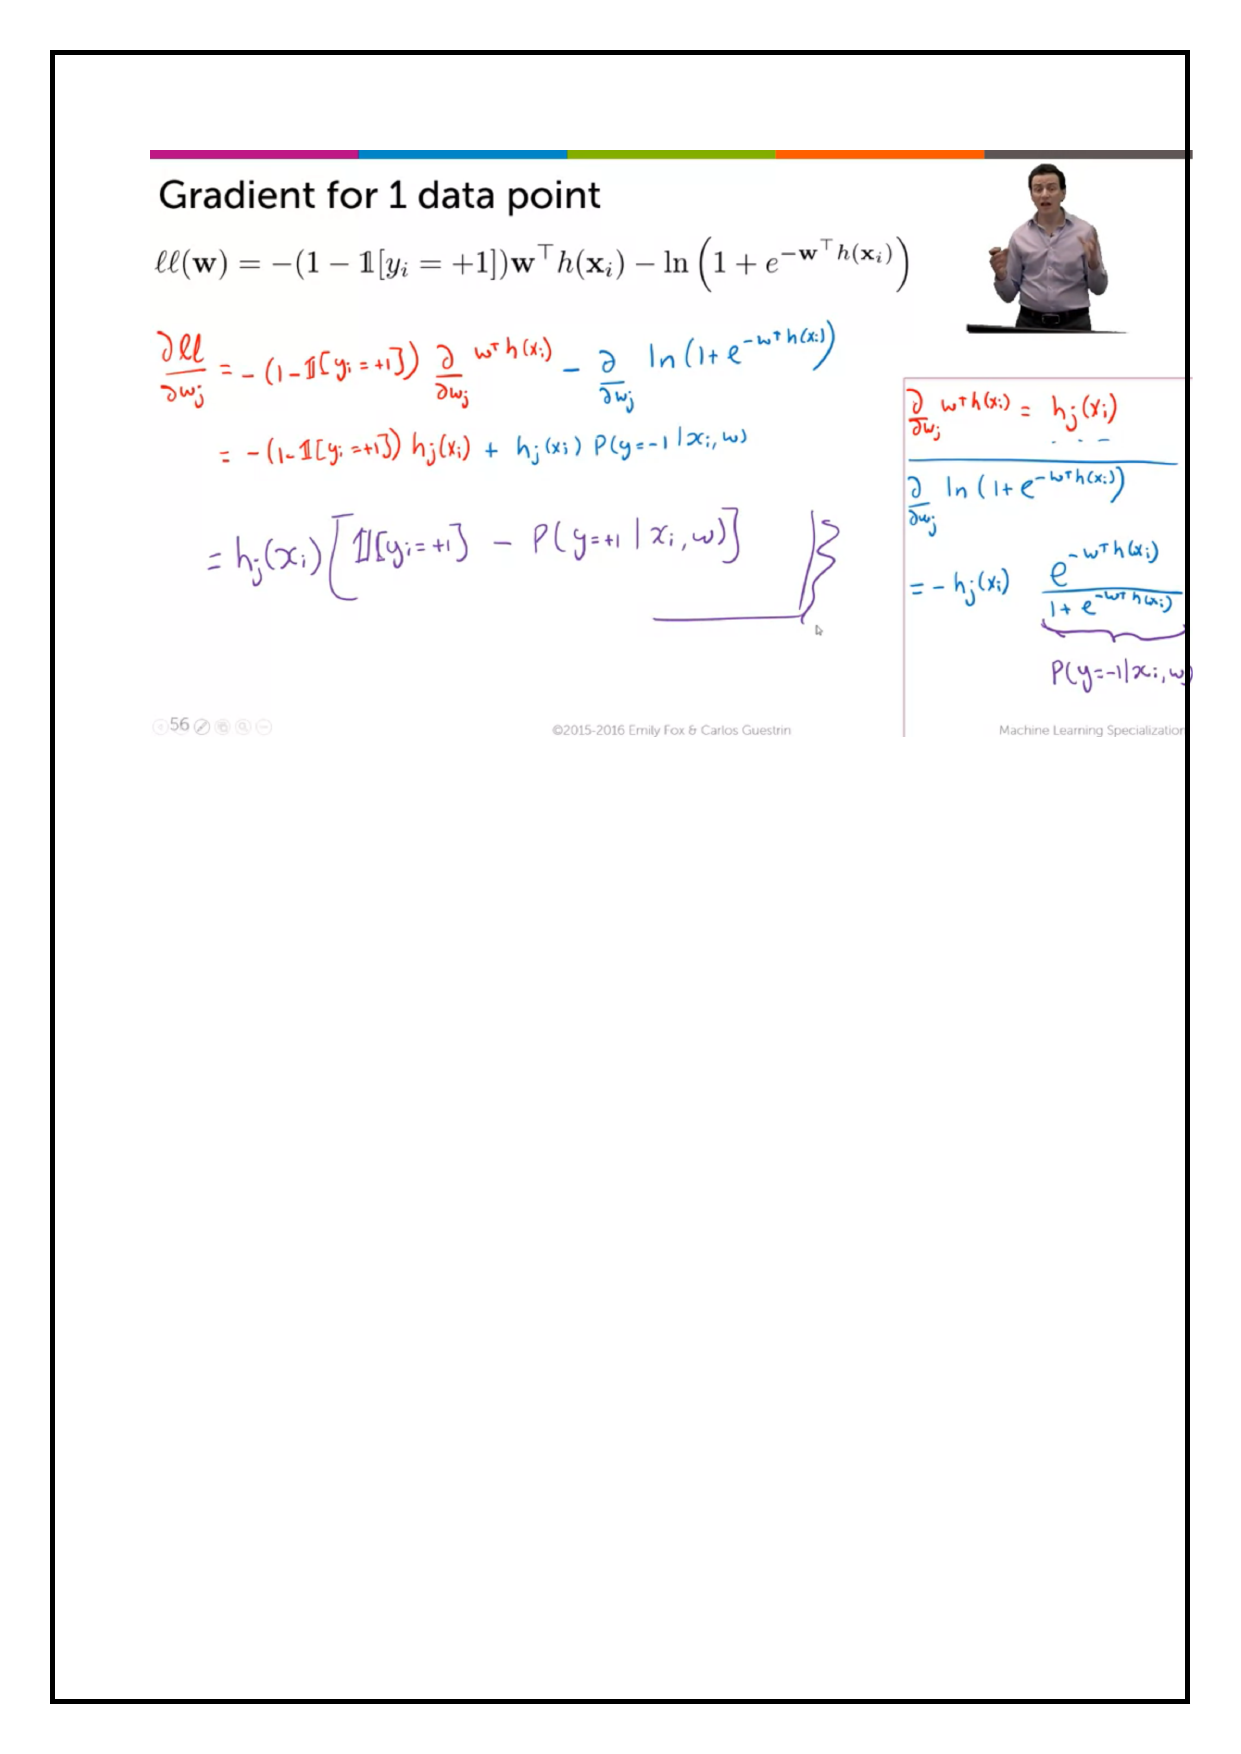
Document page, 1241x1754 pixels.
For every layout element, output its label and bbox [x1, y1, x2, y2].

picture [150, 150, 1185, 737]
